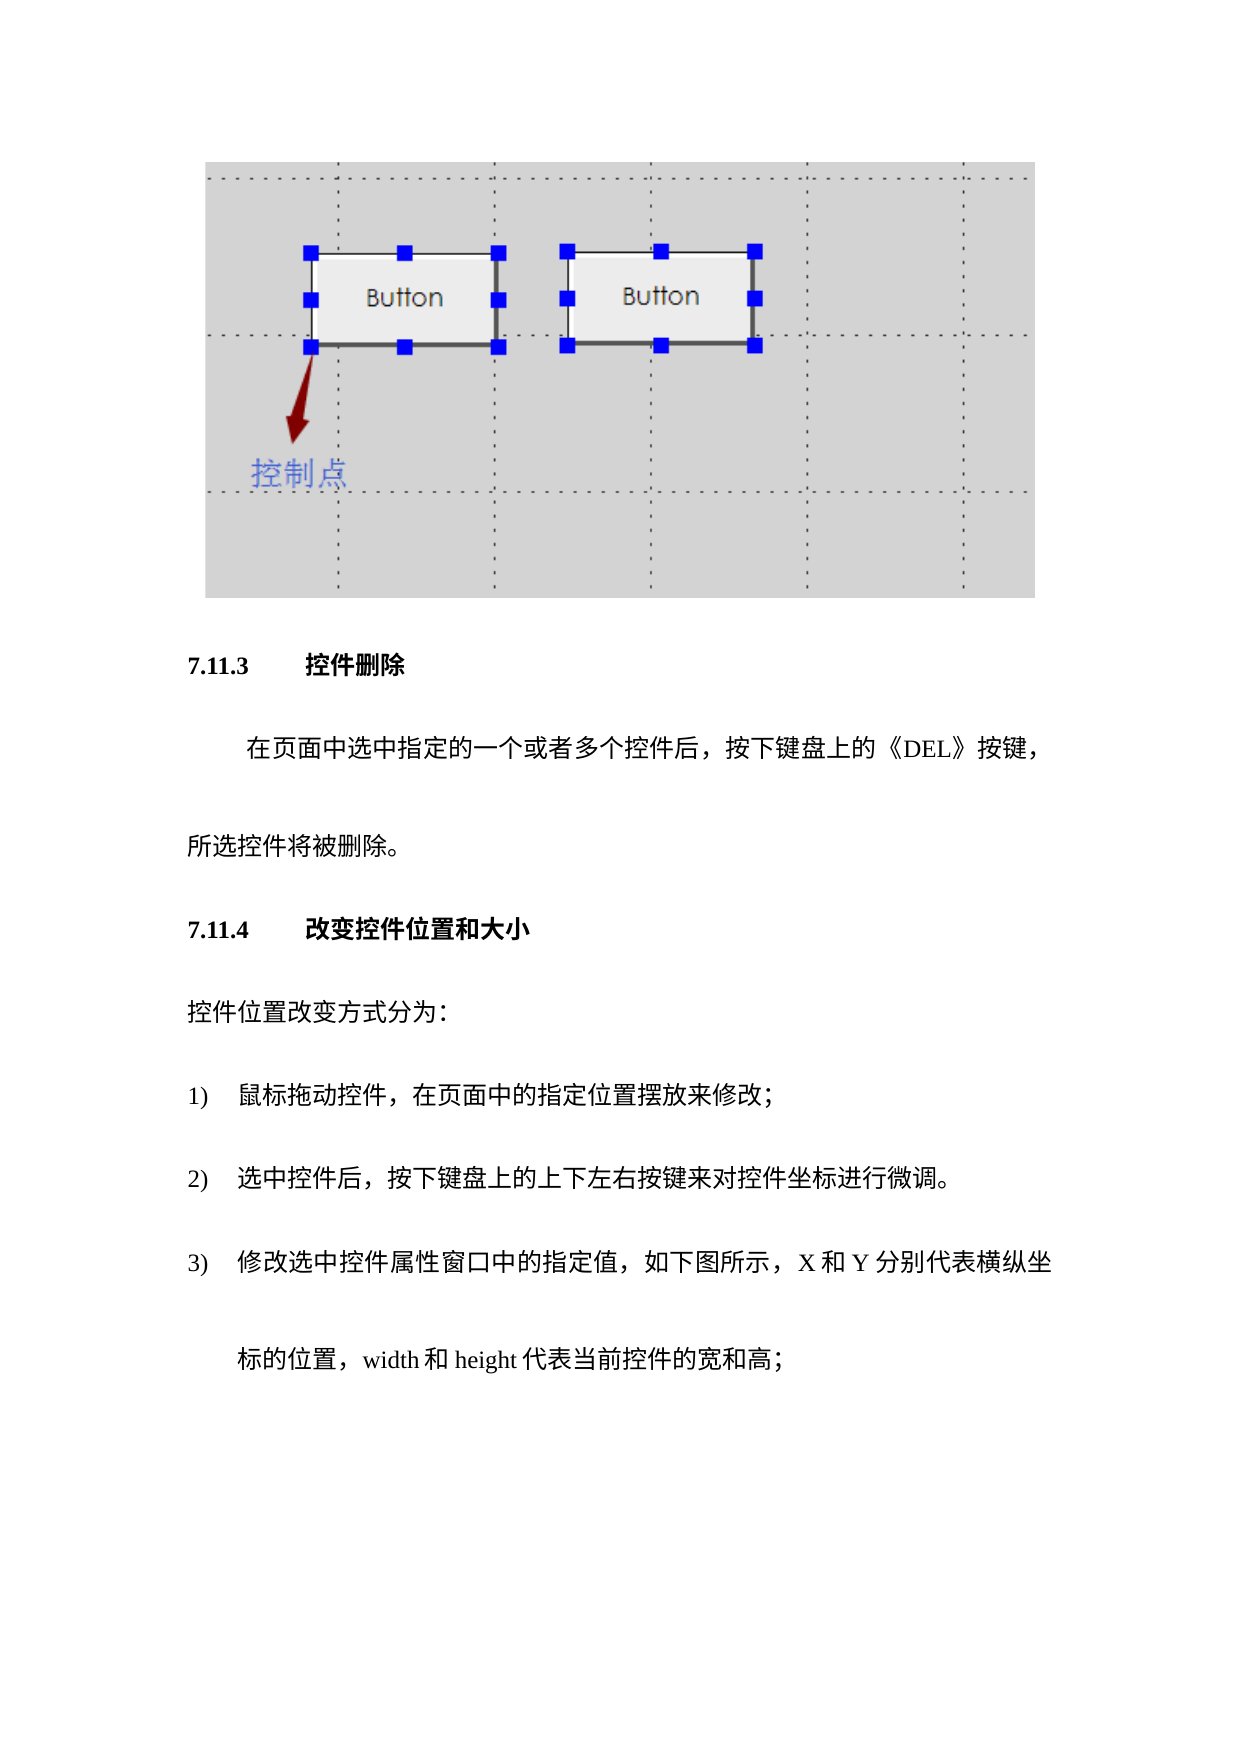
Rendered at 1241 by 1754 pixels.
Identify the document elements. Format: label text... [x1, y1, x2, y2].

subtitle 控件删除 [187, 631, 1053, 696]
picture [205, 162, 1035, 598]
subtitle 改变控件位置和大小 [187, 895, 1053, 960]
list 选中控件后，按下键盘上的上下左右按键来对控件坐标进行微调。 [187, 1144, 1053, 1209]
text 在页面中选中指定的一个或者多个控件后，按下键盘上的《DEL》按键，所选控件将被删除。 [187, 714, 1053, 877]
list 鼠标拖动控件，在页面中的指定位置摆放来修改； [187, 1061, 1053, 1126]
list 修改选中控件属性窗口中的指定值，如下图所示，X和Y分别代表横纵坐标的位置，width和height代表当前控件的宽和高； [187, 1228, 1053, 1390]
text 控件位置改变方式分为： [187, 978, 1053, 1043]
